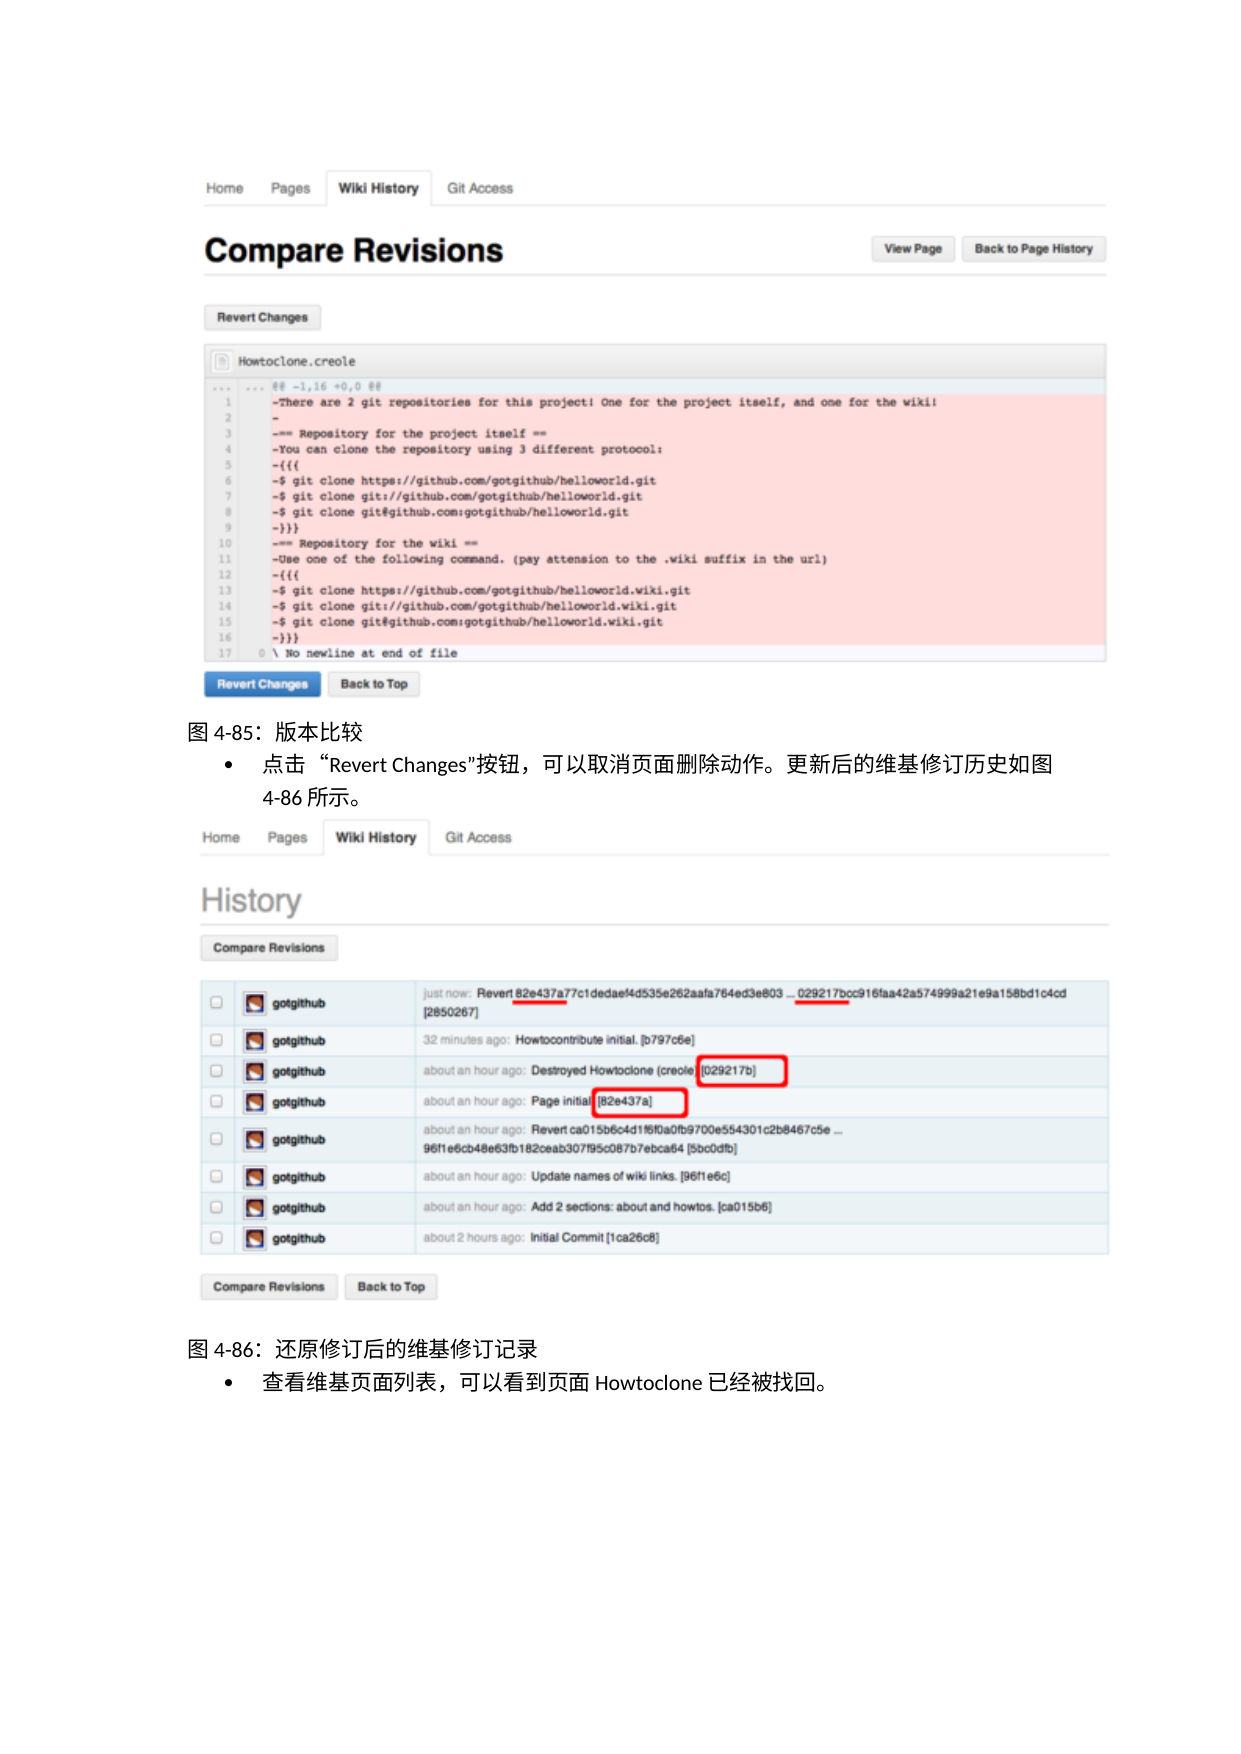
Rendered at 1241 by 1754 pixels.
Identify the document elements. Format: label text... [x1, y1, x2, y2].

picture [187, 812, 1125, 1316]
list 点击“Revert Changes”按钮，可以取消页面删除动作。更新后的维基修订历史如图4-86所示。 [225, 747, 1053, 812]
picture [187, 162, 1125, 711]
list 查看维基页面列表，可以看到页面Howtoclone已经被找回。 [225, 1364, 1053, 1397]
text 图4-85：版本比较 [187, 714, 1053, 747]
text 图4-86：还原修订后的维基修订记录 [187, 1332, 1053, 1364]
